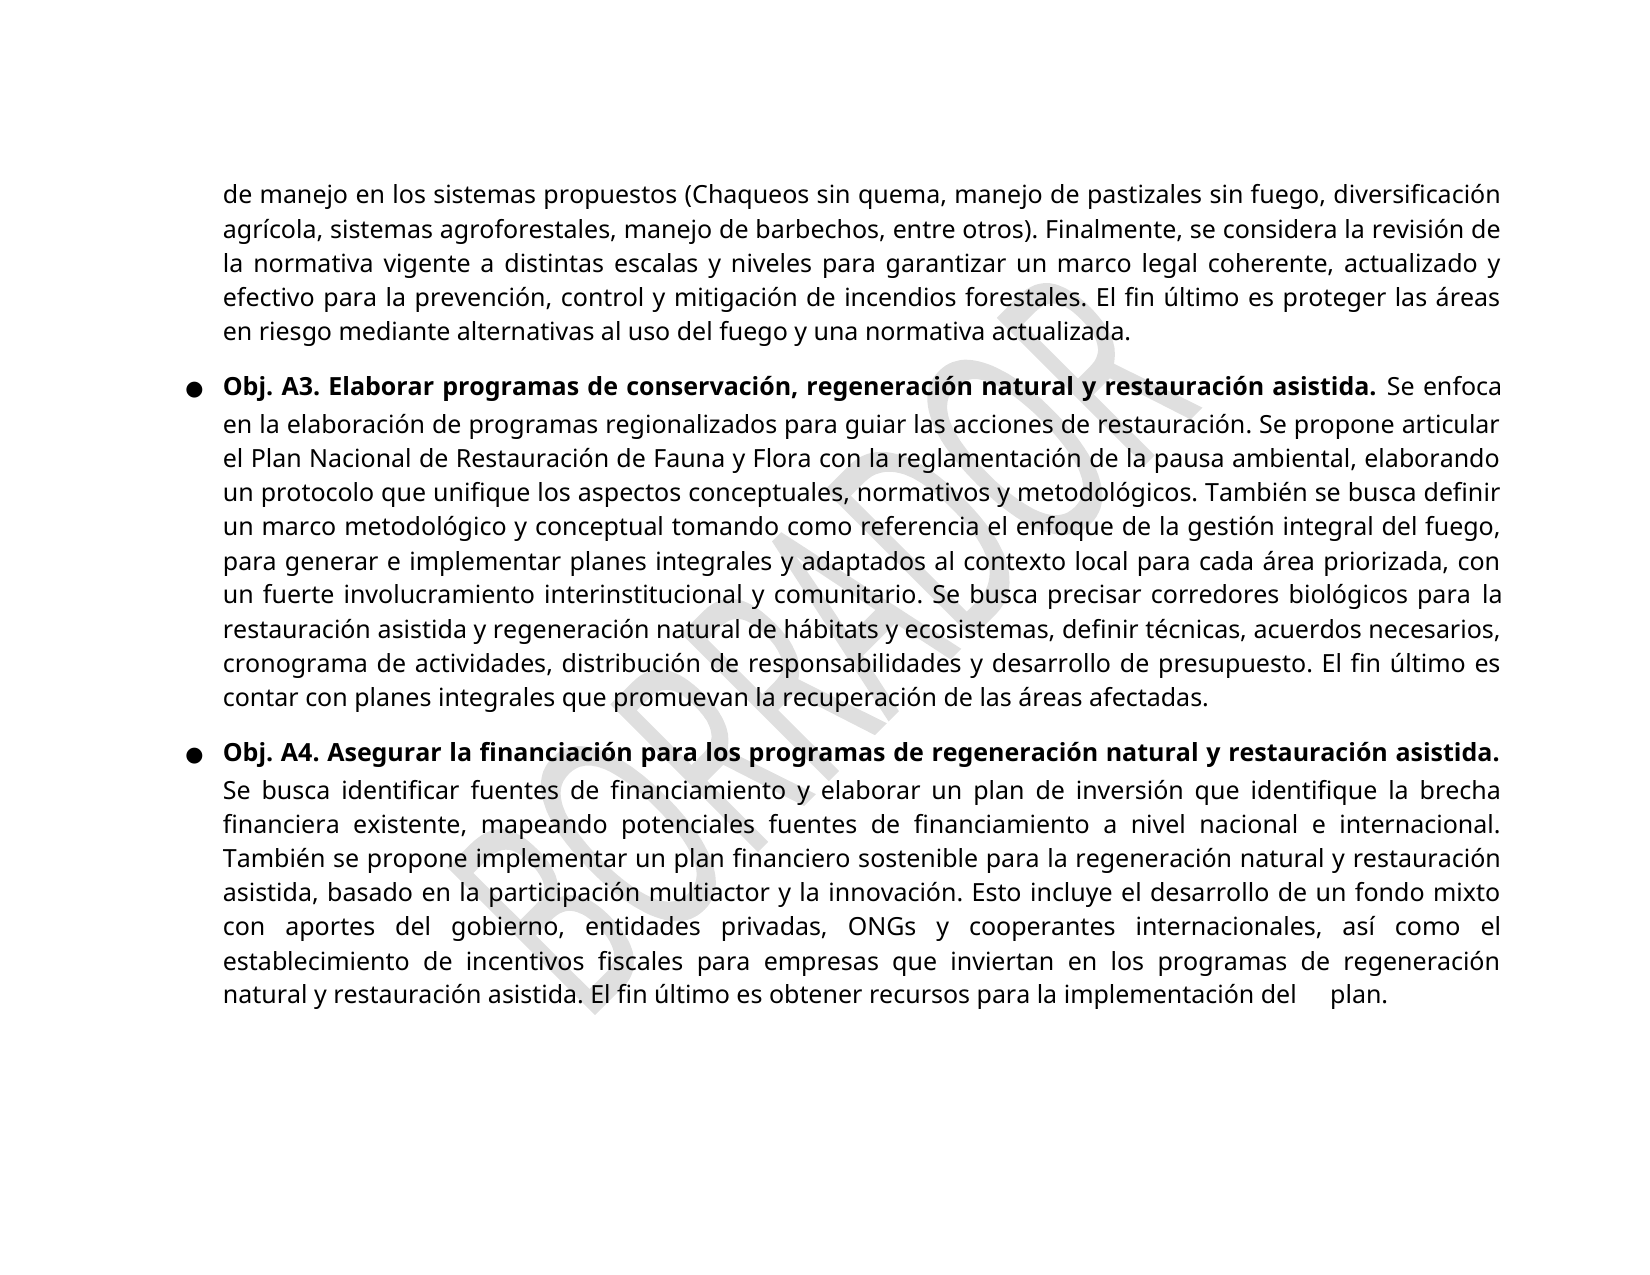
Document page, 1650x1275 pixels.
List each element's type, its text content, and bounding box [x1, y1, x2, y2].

list Obj. A3. Elaborar programas de conservación, regeneración natural y restauración asistida. Se enfoca en la elaboración de programas regionalizados para guiar las acciones de restauración. Se propone articular el Plan Nacional de Restauración de Fauna y Flora con la reglamentación de la pausa ambiental, elaborando un protocolo que unifique los aspectos conceptuales, normativos y metodológicos. También se busca definir un marco metodológico y conceptual tomando como referencia el enfoque de la gestión integral del fuego, para generar e implementar planes integrales y adaptados al contexto local para cada área priorizada, con un fuerte involucramiento interinstitucional y comunitario. Se busca precisar corredores biológicos para la restauración asistida y regeneración natural de hábitats y ecosistemas, definir técnicas, acuerdos necesarios, cronograma de actividades, distribución de responsabilidades y desarrollo de presupuesto. El fin último es contar con planes integrales que promuevan la recuperación de las áreas afectadas. [185, 364, 1502, 713]
list Obj. A4. Asegurar la financiación para los programas de regeneración natural y restauración asistida. Se busca identificar fuentes de financiamiento y elaborar un plan de inversión que identifique la brecha financiera existente, mapeando potenciales fuentes de financiamiento a nivel nacional e internacional. También se propone implementar un plan financiero sostenible para la regeneración natural y restauración asistida, basado en la participación multiactor y la innovación. Esto incluye el desarrollo de un fondo mixto con aportes del gobierno, entidades privadas, ONGs y cooperantes internacionales, así como el establecimiento de incentivos fiscales para empresas que inviertan en los programas de regeneración natural y restauración asistida. El fin último es obtener recursos para la implementación del plan. [185, 730, 1502, 1011]
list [185, 177, 1502, 347]
